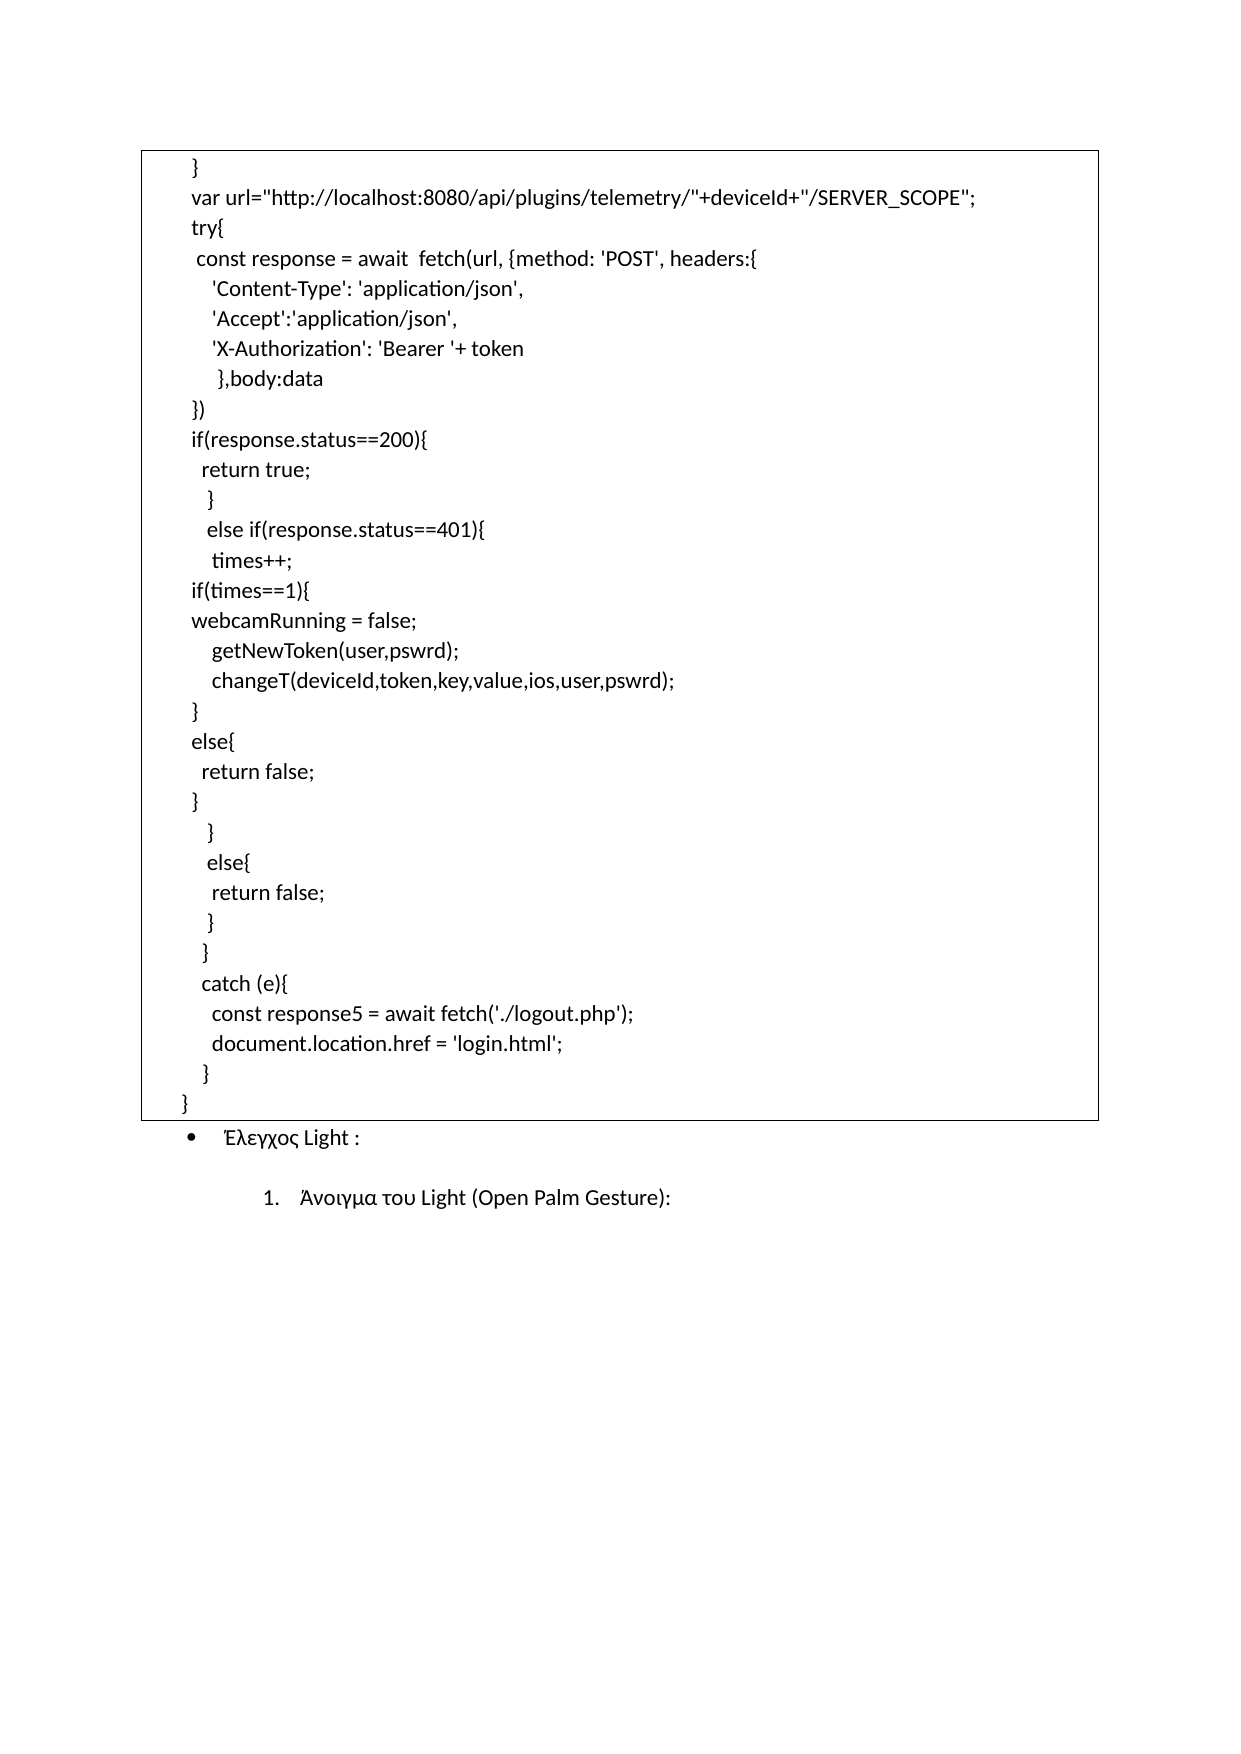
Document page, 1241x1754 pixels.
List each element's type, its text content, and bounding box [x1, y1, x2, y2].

text } [142, 151, 1098, 180]
text } [142, 1056, 1098, 1086]
text try{ [142, 210, 1098, 241]
text } [142, 935, 1098, 966]
text } [142, 1086, 1098, 1120]
text 'Content-Type': 'application/json', [142, 271, 1098, 301]
text }) [142, 392, 1098, 422]
text document.location.href = 'login.html'; [142, 1026, 1098, 1056]
text var url="http://localhost:8080/api/plugins/telemetry/"+deviceId+"/SERVER_SCOPE"; [142, 180, 1098, 210]
text times++; [142, 543, 1098, 573]
text changeT(deviceId,token,key,value,ios,user,pswrd); [142, 663, 1098, 694]
list Άνοιγμα του Light (Open Palm Gesture): [262, 1183, 1090, 1211]
text webcamRunning = false; [142, 603, 1098, 633]
text return false; [142, 754, 1098, 784]
text 'Accept':'application/json', [142, 301, 1098, 331]
list Έλεγχος Light : [187, 1123, 1090, 1151]
text getNewToken(user,pswrd); [142, 633, 1098, 663]
text } [142, 905, 1098, 935]
text 'X-Authorization': 'Bearer '+ token [142, 331, 1098, 361]
text } [142, 482, 1098, 512]
text const response5 = await fetch('./logout.php'); [142, 996, 1098, 1026]
text if(times==1){ [142, 573, 1098, 603]
text } [142, 784, 1098, 814]
text catch (e){ [142, 966, 1098, 996]
text } [142, 814, 1098, 845]
text return false; [142, 875, 1098, 905]
text if(response.status==200){ [142, 422, 1098, 452]
text const response = await fetch(url, {method: 'POST', headers:{ [142, 241, 1098, 271]
text },body:data [142, 361, 1098, 392]
text else{ [142, 724, 1098, 754]
text else if(response.status==401){ [142, 512, 1098, 543]
text return true; [142, 452, 1098, 482]
text else{ [142, 845, 1098, 875]
text } [142, 694, 1098, 724]
